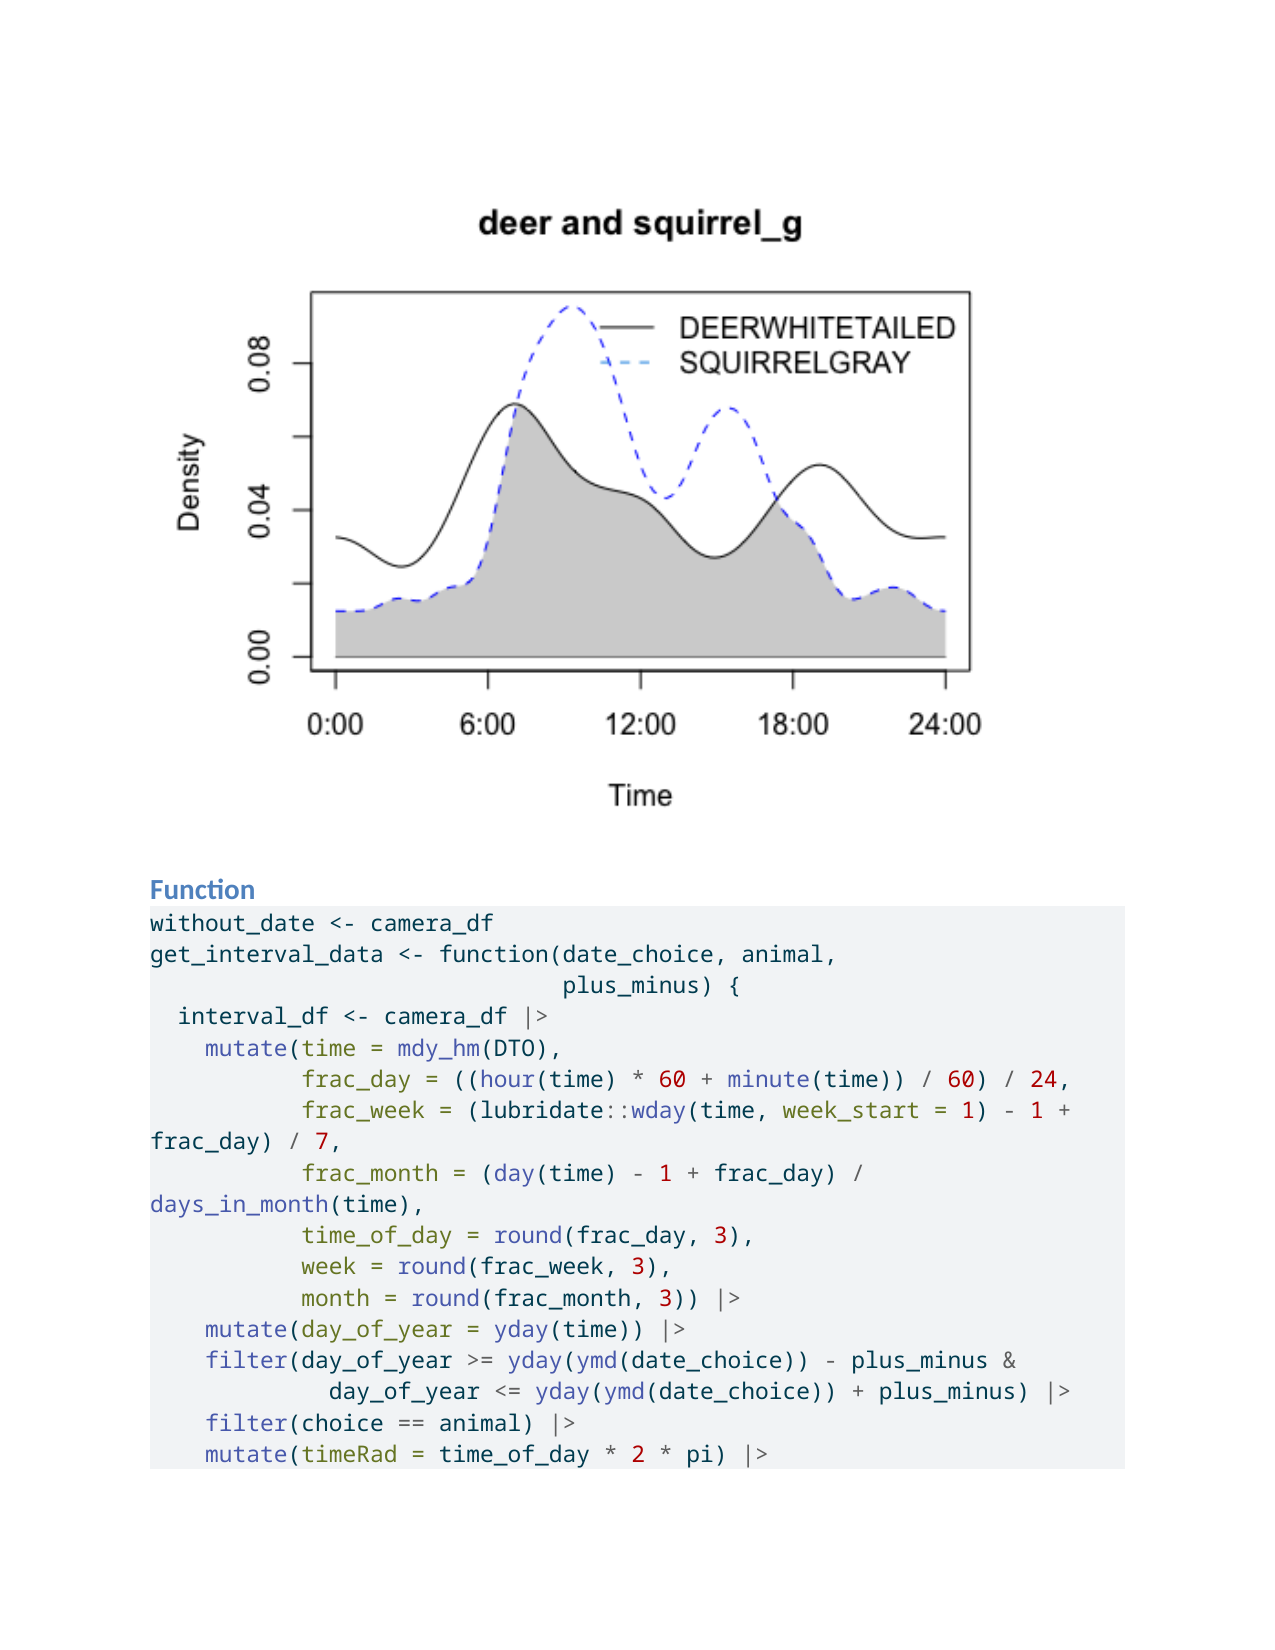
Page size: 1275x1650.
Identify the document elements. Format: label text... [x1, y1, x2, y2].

subtitle Function [150, 871, 1125, 906]
picture [168, 150, 1044, 850]
